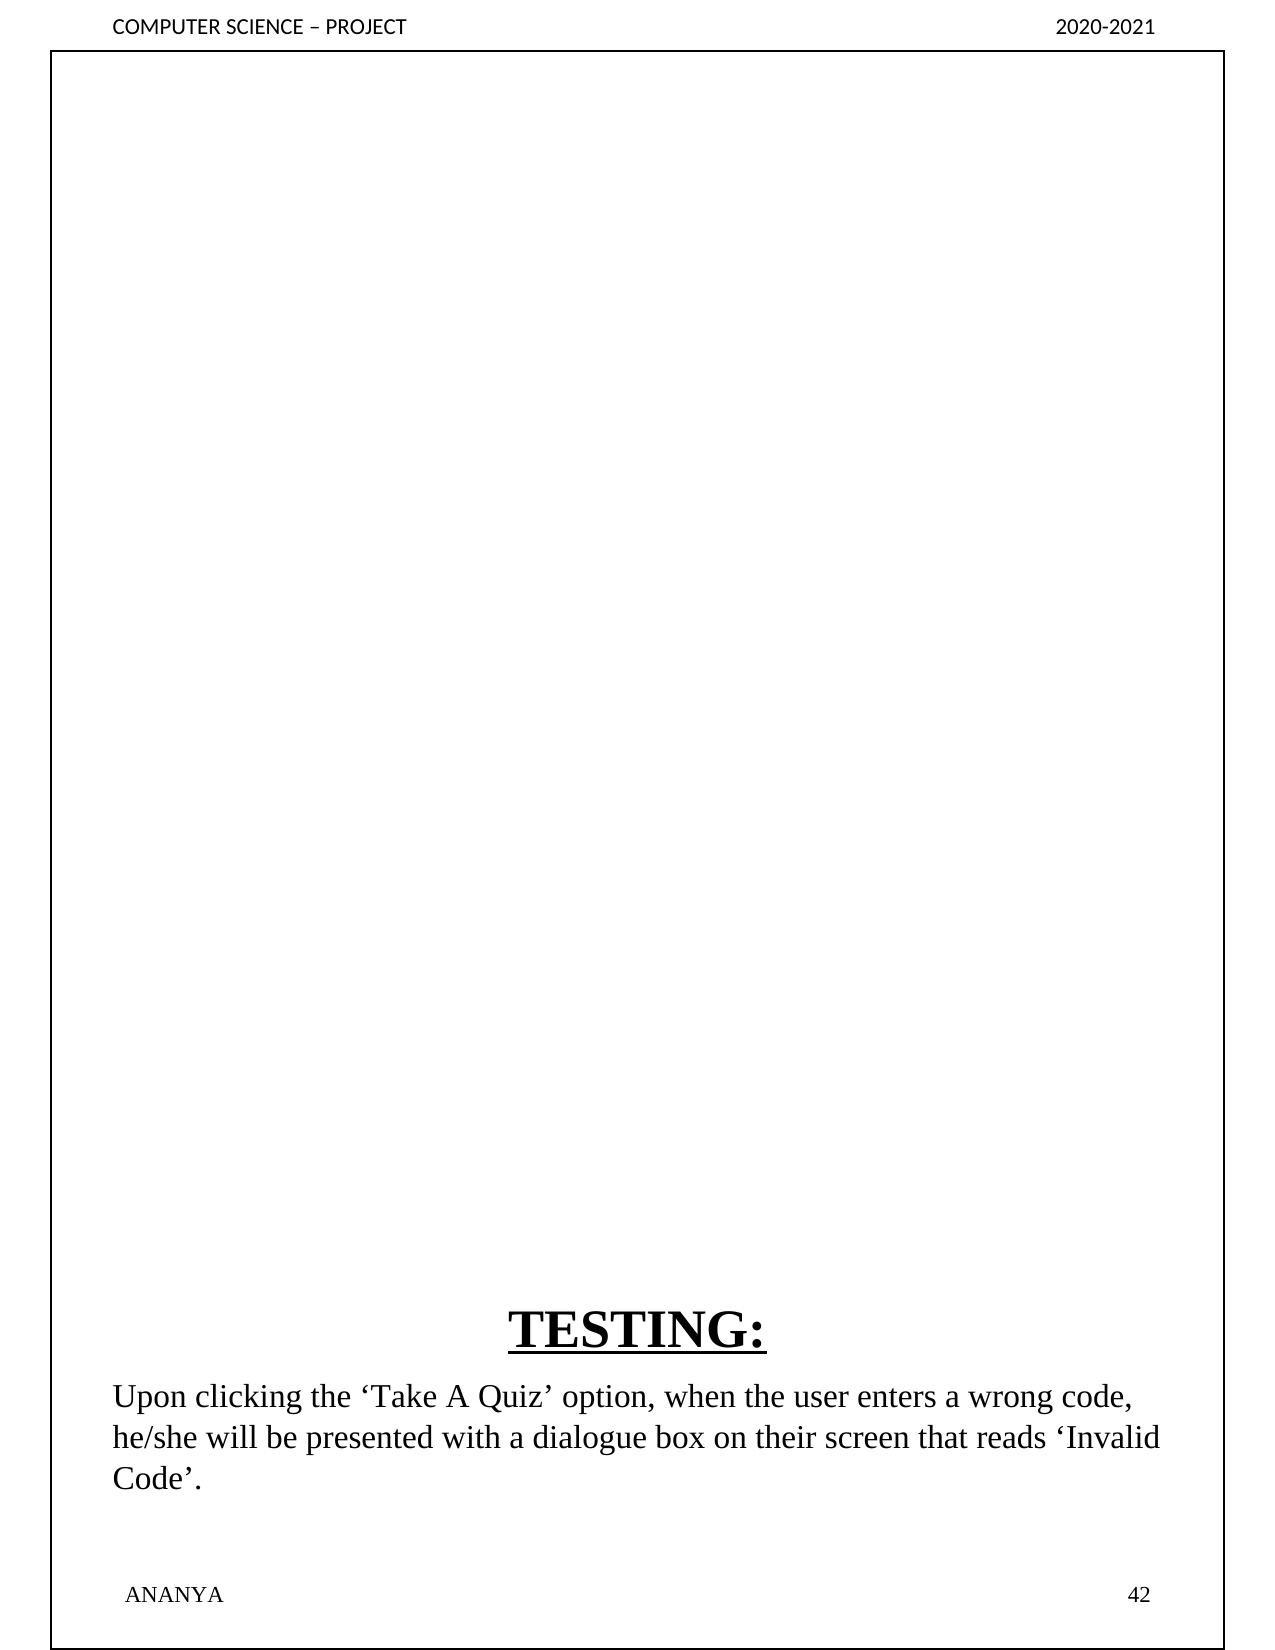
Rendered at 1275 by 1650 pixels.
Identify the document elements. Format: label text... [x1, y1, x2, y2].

text Upon clicking the ‘Take A Quiz’ option, when the user enters a wrong code, he/she will be presented with a dialogue box on their screen that reads ‘Invalid Code’. [112, 1376, 1162, 1497]
text TESTING: [112, 1297, 1162, 1359]
